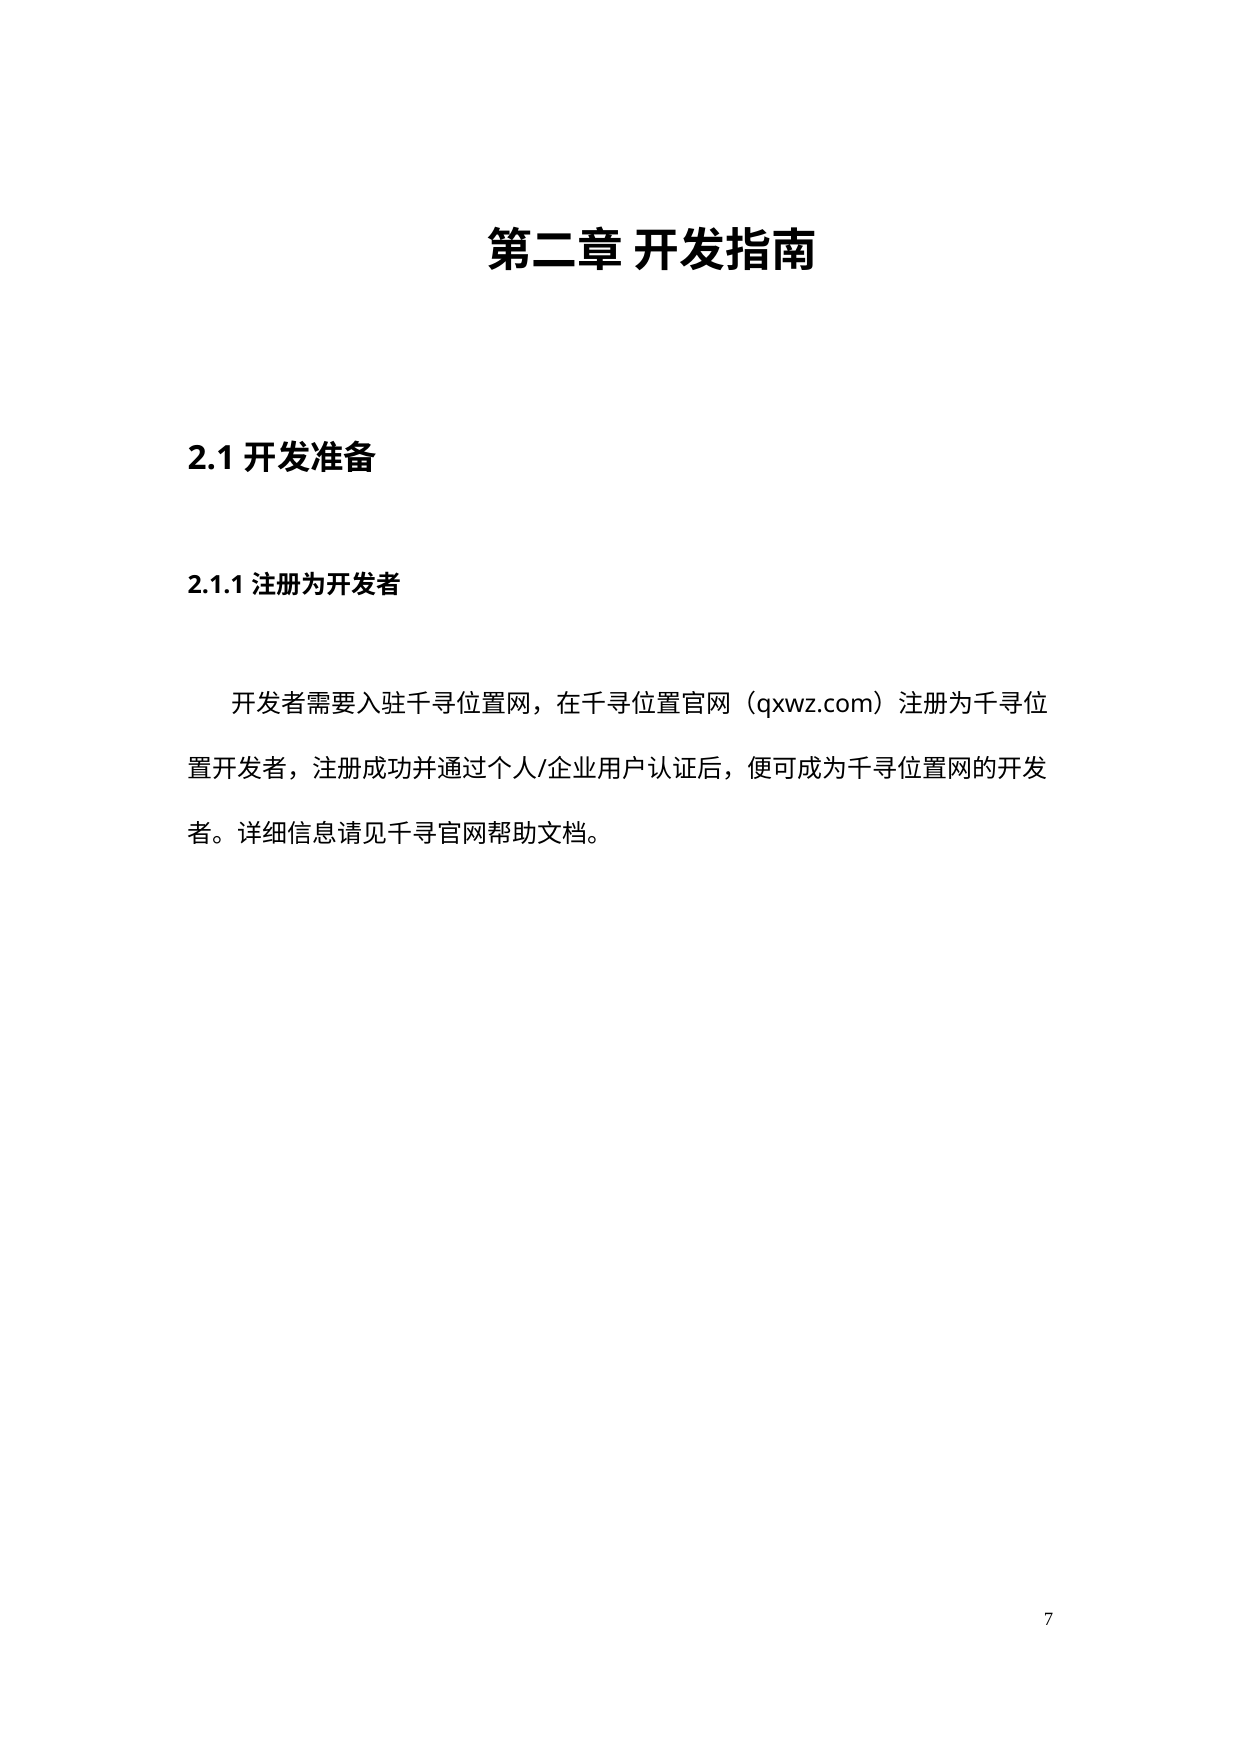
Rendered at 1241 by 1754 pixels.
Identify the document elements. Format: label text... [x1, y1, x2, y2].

subtitle 第二章 开发指南 [250, 197, 1053, 295]
subtitle 2.1.1 注册为开发者 [187, 550, 1053, 615]
subtitle 2.1 开发准备 [187, 423, 1053, 488]
text 开发者需要入驻千寻位置网，在千寻位置官网（qxwz.com）注册为千寻位置开发者，注册成功并通过个人/企业用户认证后，便可成为千寻位置网的开发者。详细信息请见千寻官网帮助文档。 [187, 669, 1053, 864]
